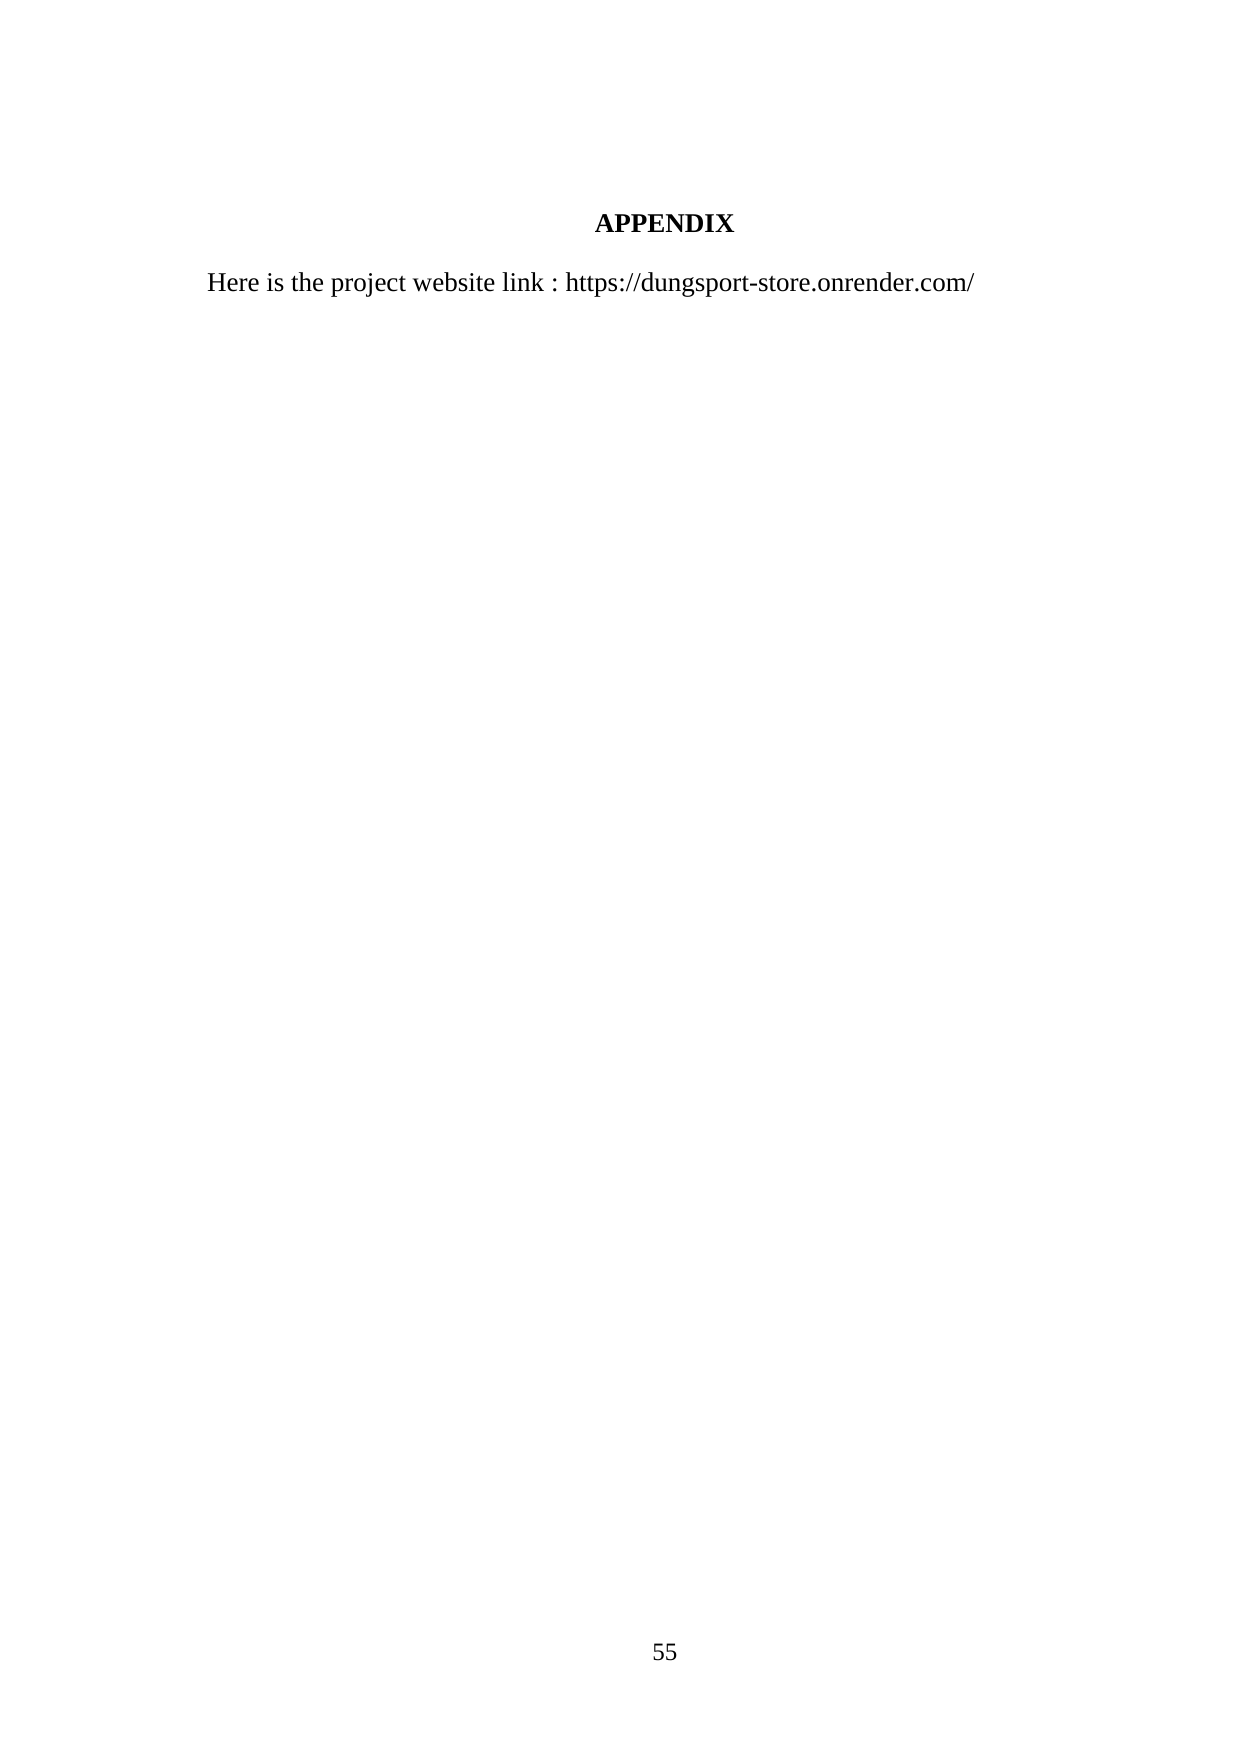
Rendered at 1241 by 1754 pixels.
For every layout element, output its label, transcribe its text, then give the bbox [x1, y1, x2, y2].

text Here is the project website link : https://dungsport-store.onrender.com/ [207, 266, 1122, 297]
subtitle APPENDIX [207, 207, 1122, 238]
